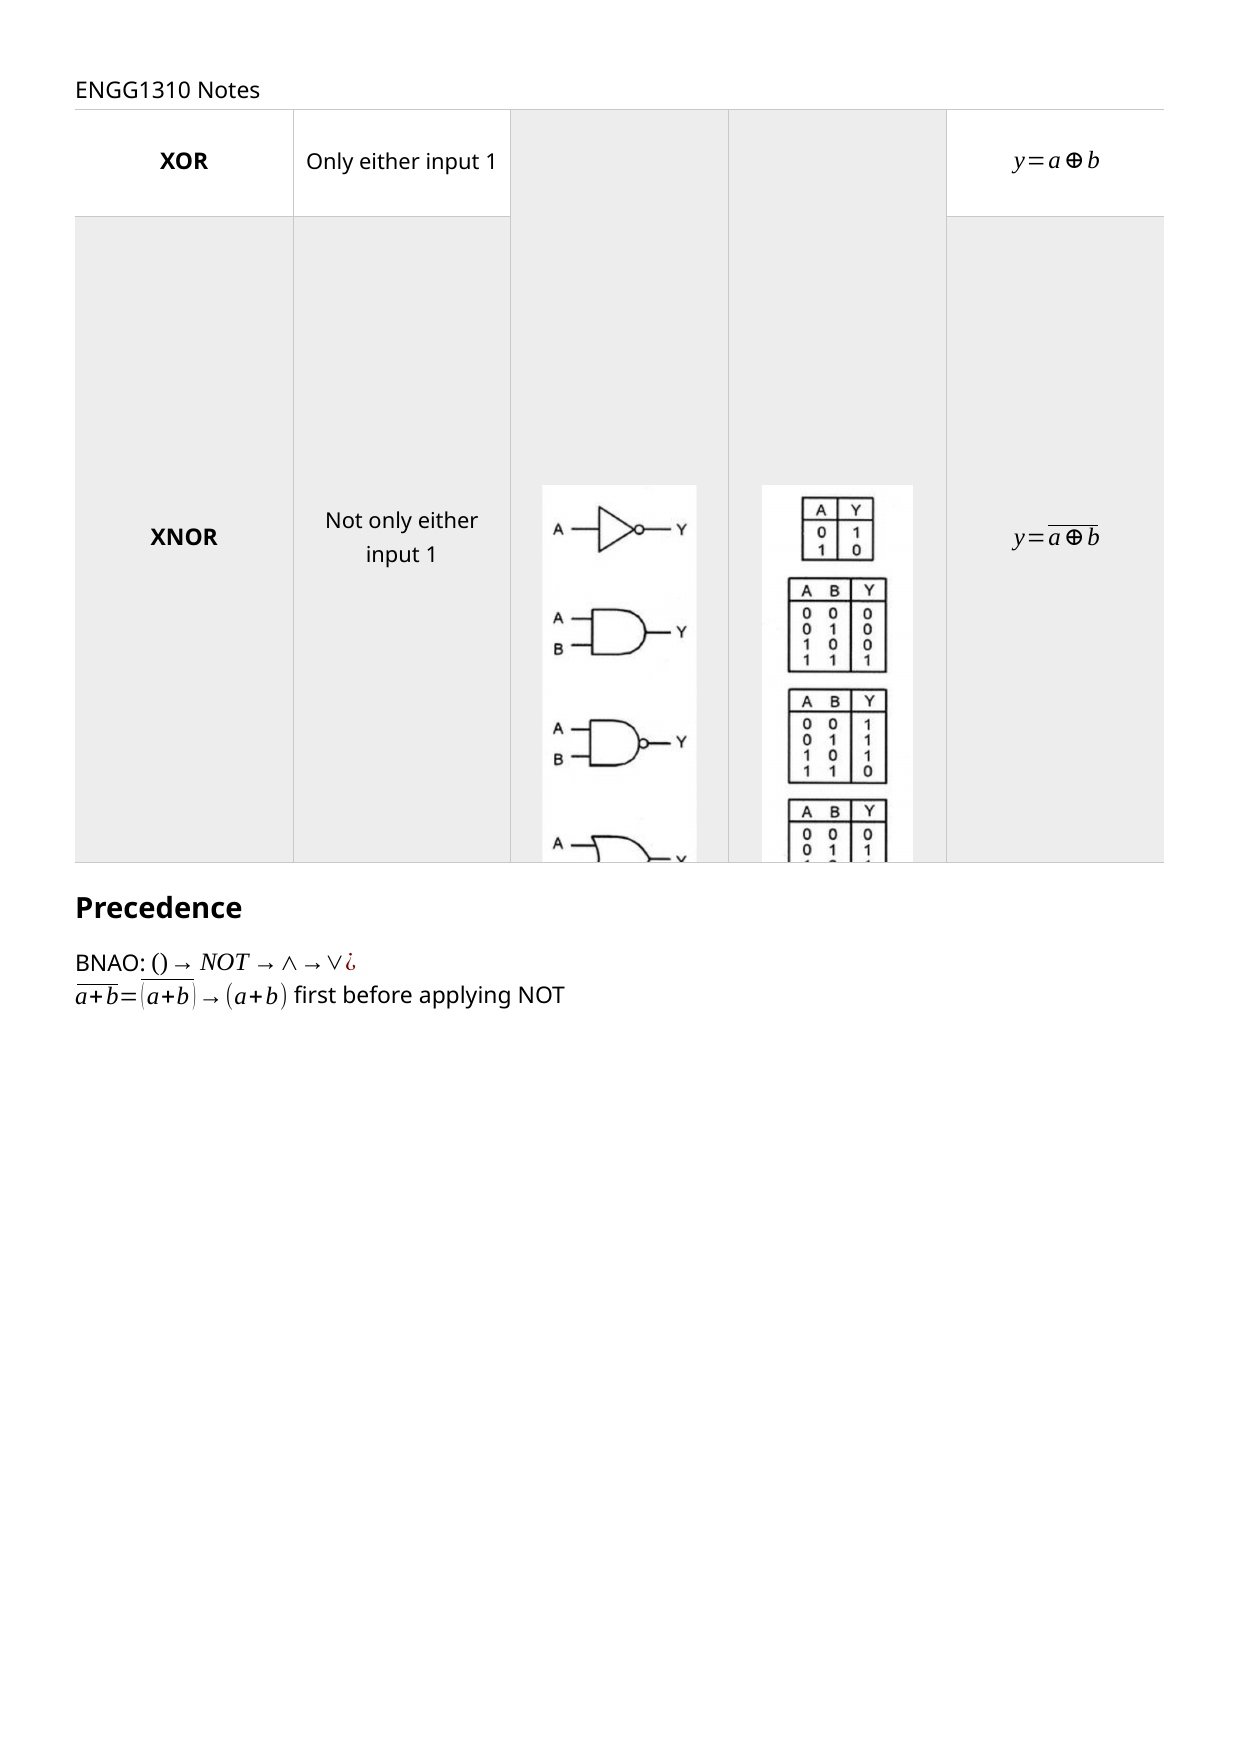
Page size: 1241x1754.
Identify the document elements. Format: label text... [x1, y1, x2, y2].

picture [542, 485, 697, 862]
table_cell [947, 217, 1164, 862]
picture [761, 485, 913, 862]
text first before applying NOT [75, 978, 1165, 1012]
table_cell Not only either input 1 [294, 217, 510, 862]
text BNAO: [75, 947, 1165, 978]
table_cell [947, 110, 1164, 216]
table_cell Only either input 1 [294, 110, 510, 216]
subtitle Precedence [75, 887, 1165, 927]
table_cell XNOR [75, 217, 293, 862]
table_cell XOR [75, 110, 293, 216]
